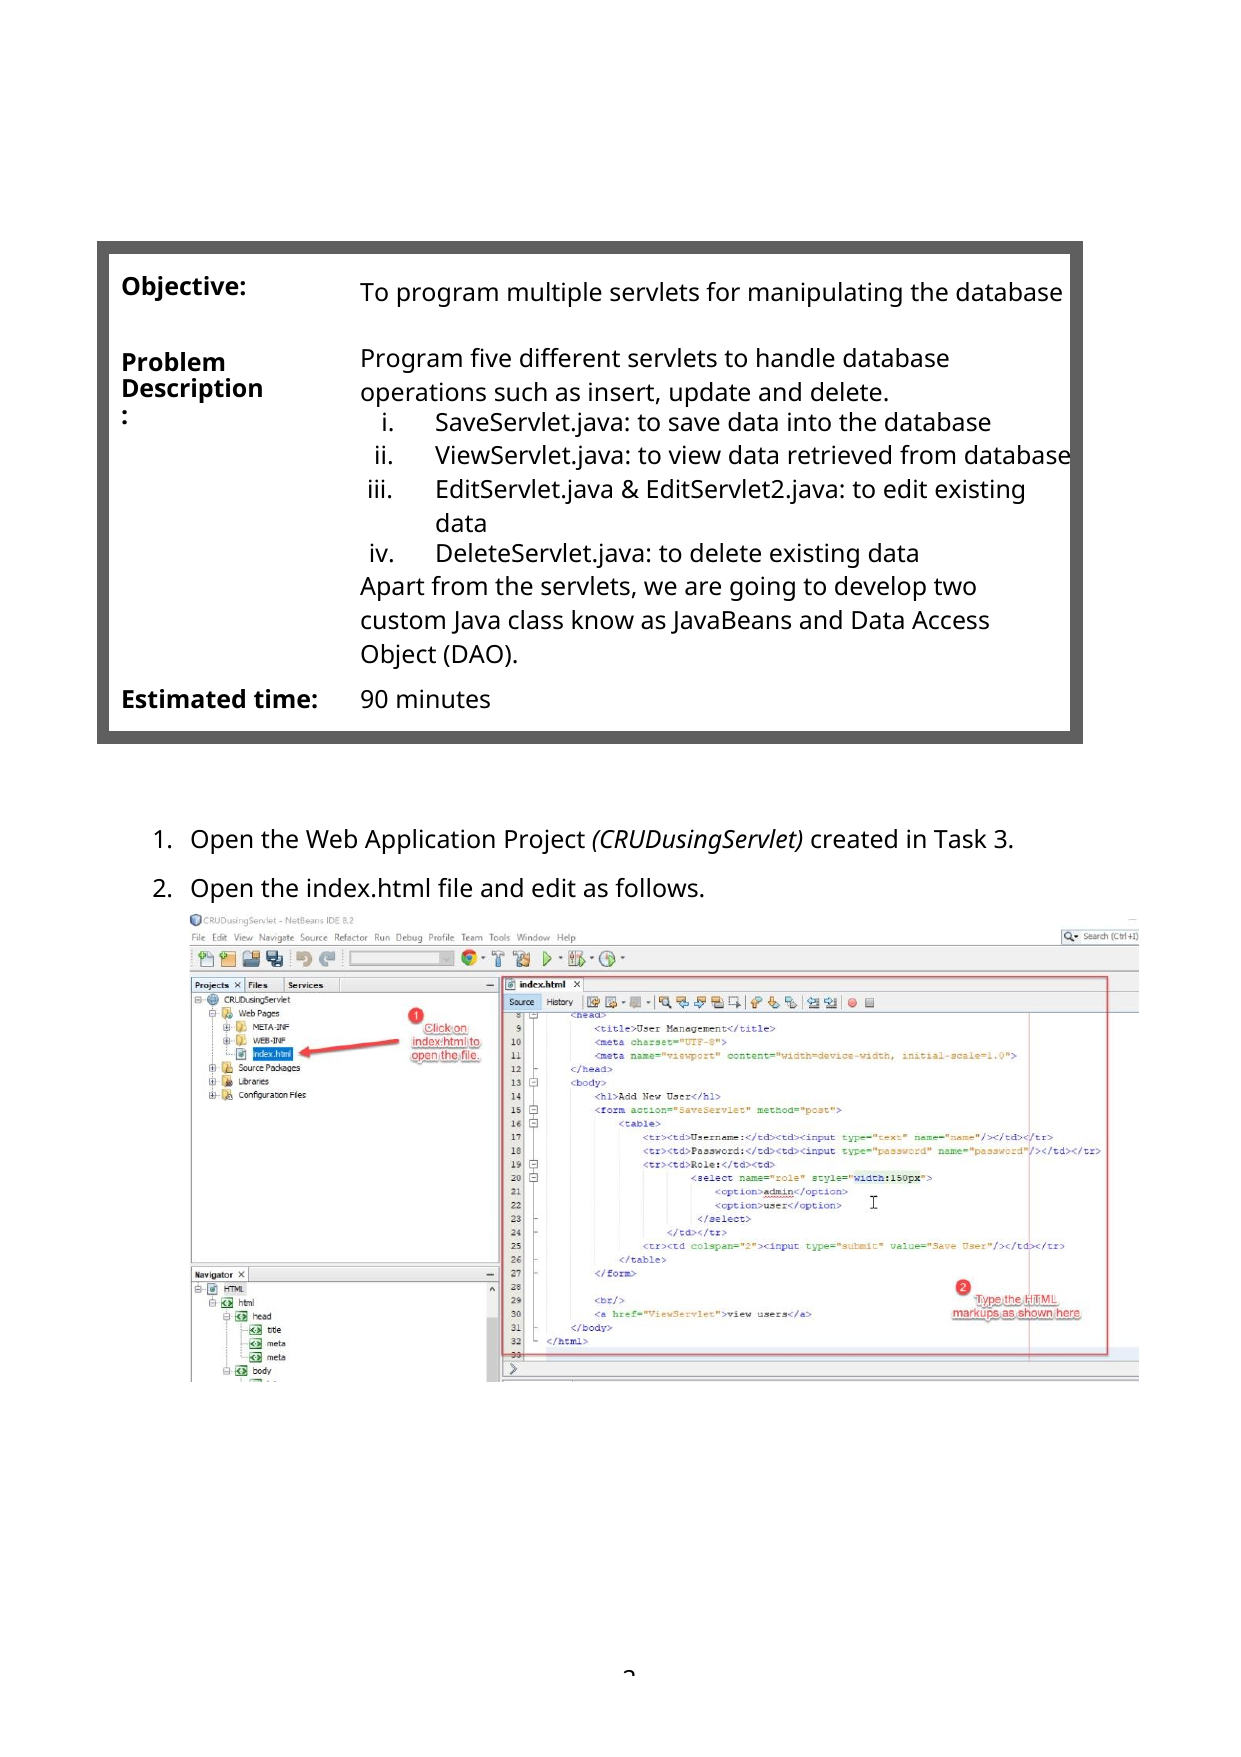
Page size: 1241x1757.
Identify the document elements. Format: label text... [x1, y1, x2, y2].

table_header To program multiple servlets for manipulating the database [324, 254, 1070, 316]
list Open the Web Application Project (CRUDusingServlet) created in Task 3. [152, 822, 1159, 856]
list Open the index.html file and edit as follows. [152, 871, 1159, 905]
table_header Objective: [109, 254, 324, 316]
picture [189, 912, 1139, 1382]
table_cell Estimated time: [109, 671, 324, 731]
table_cell Problem Description: [109, 316, 324, 671]
table_cell 90 minutes [324, 671, 1070, 731]
table_cell Program five different servlets to handle database operations such as insert, update and delete. SaveServlet.java: to save data into the database ViewServlet.java: to view data retrieved from database EditServlet.java & EditServlet2.java: to edit existing data DeleteServlet.java: to delete existing data Apart from the servlets, we are going to develop two custom Java class know as JavaBeans and Data Access Object (DAO). [324, 316, 1070, 671]
